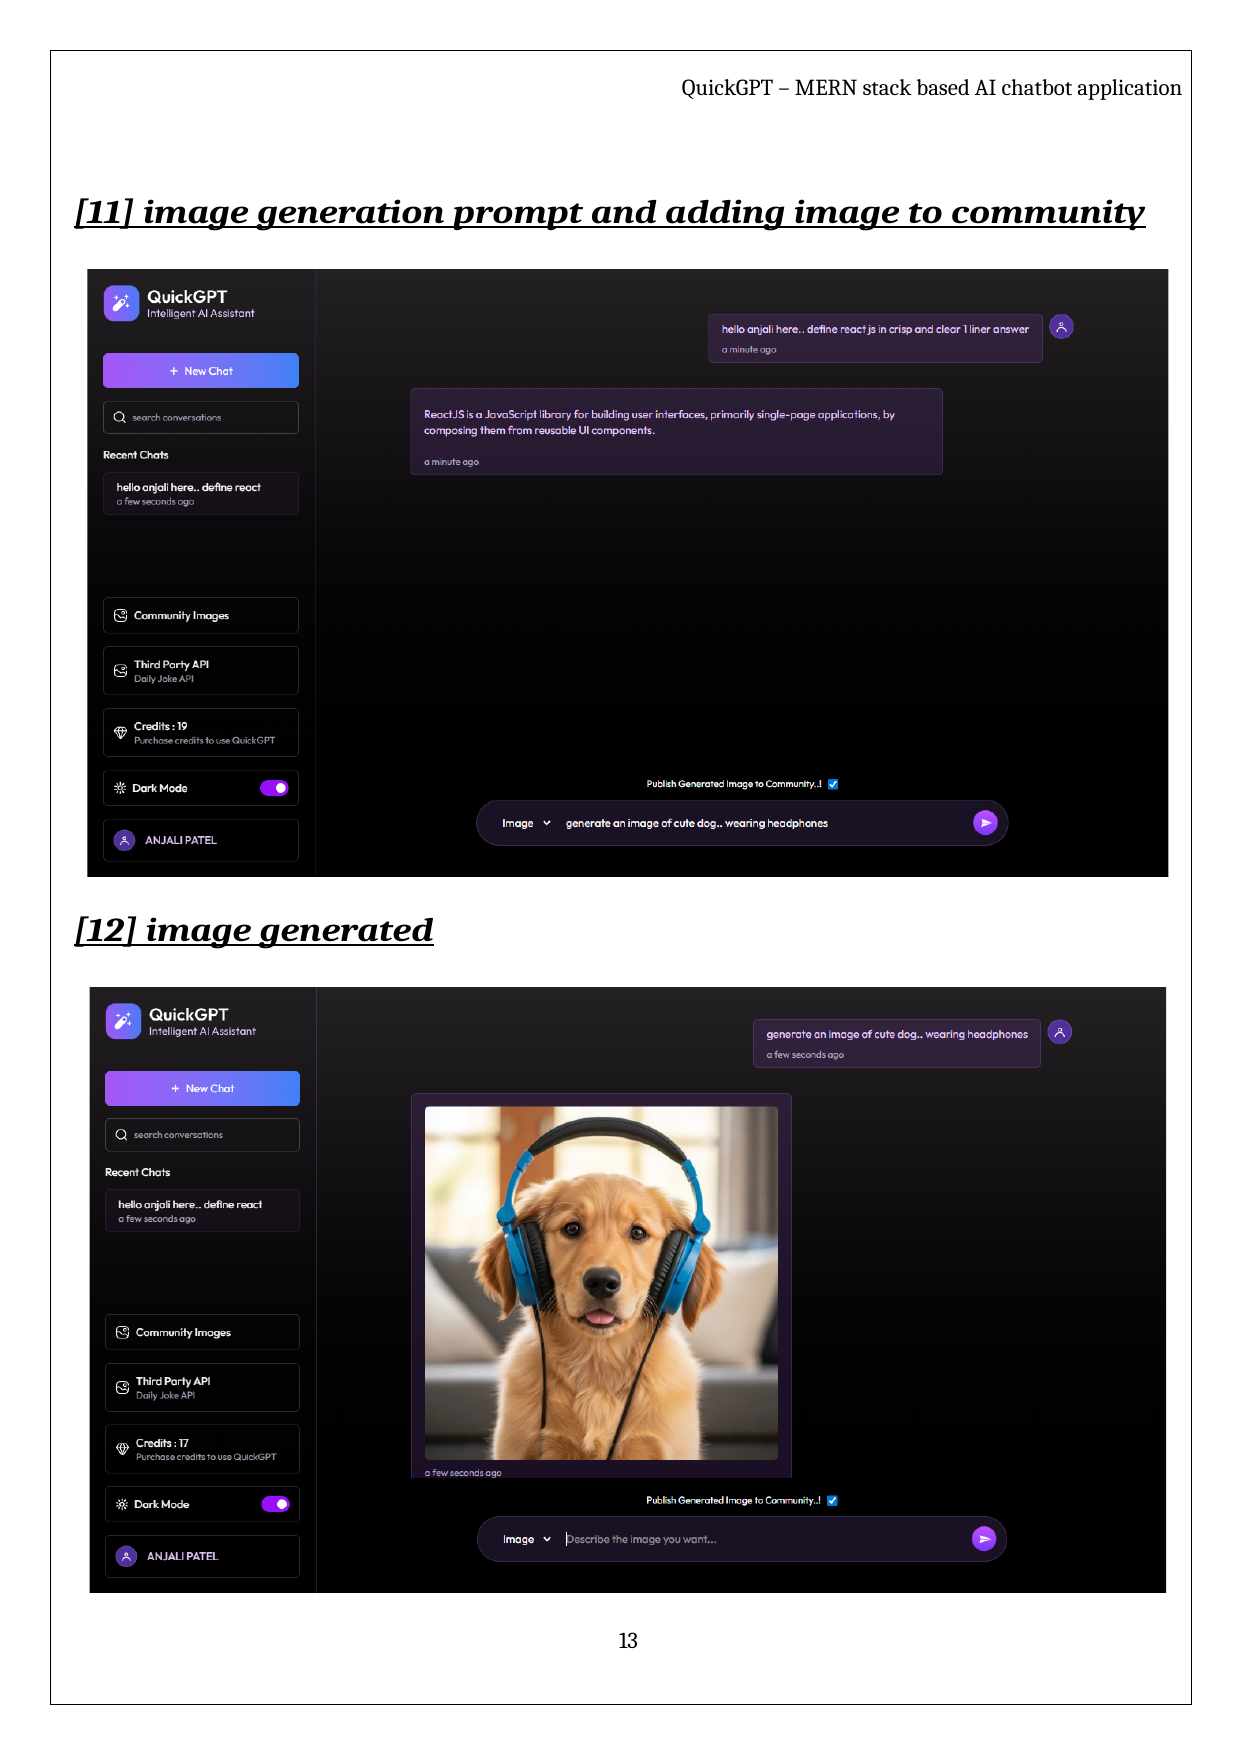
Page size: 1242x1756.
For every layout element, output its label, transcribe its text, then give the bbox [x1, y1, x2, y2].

picture [87, 269, 1169, 877]
text [12] image generated [74, 912, 1182, 950]
text [11] image generation prompt and adding image to community [74, 194, 1182, 232]
picture [89, 987, 1167, 1593]
